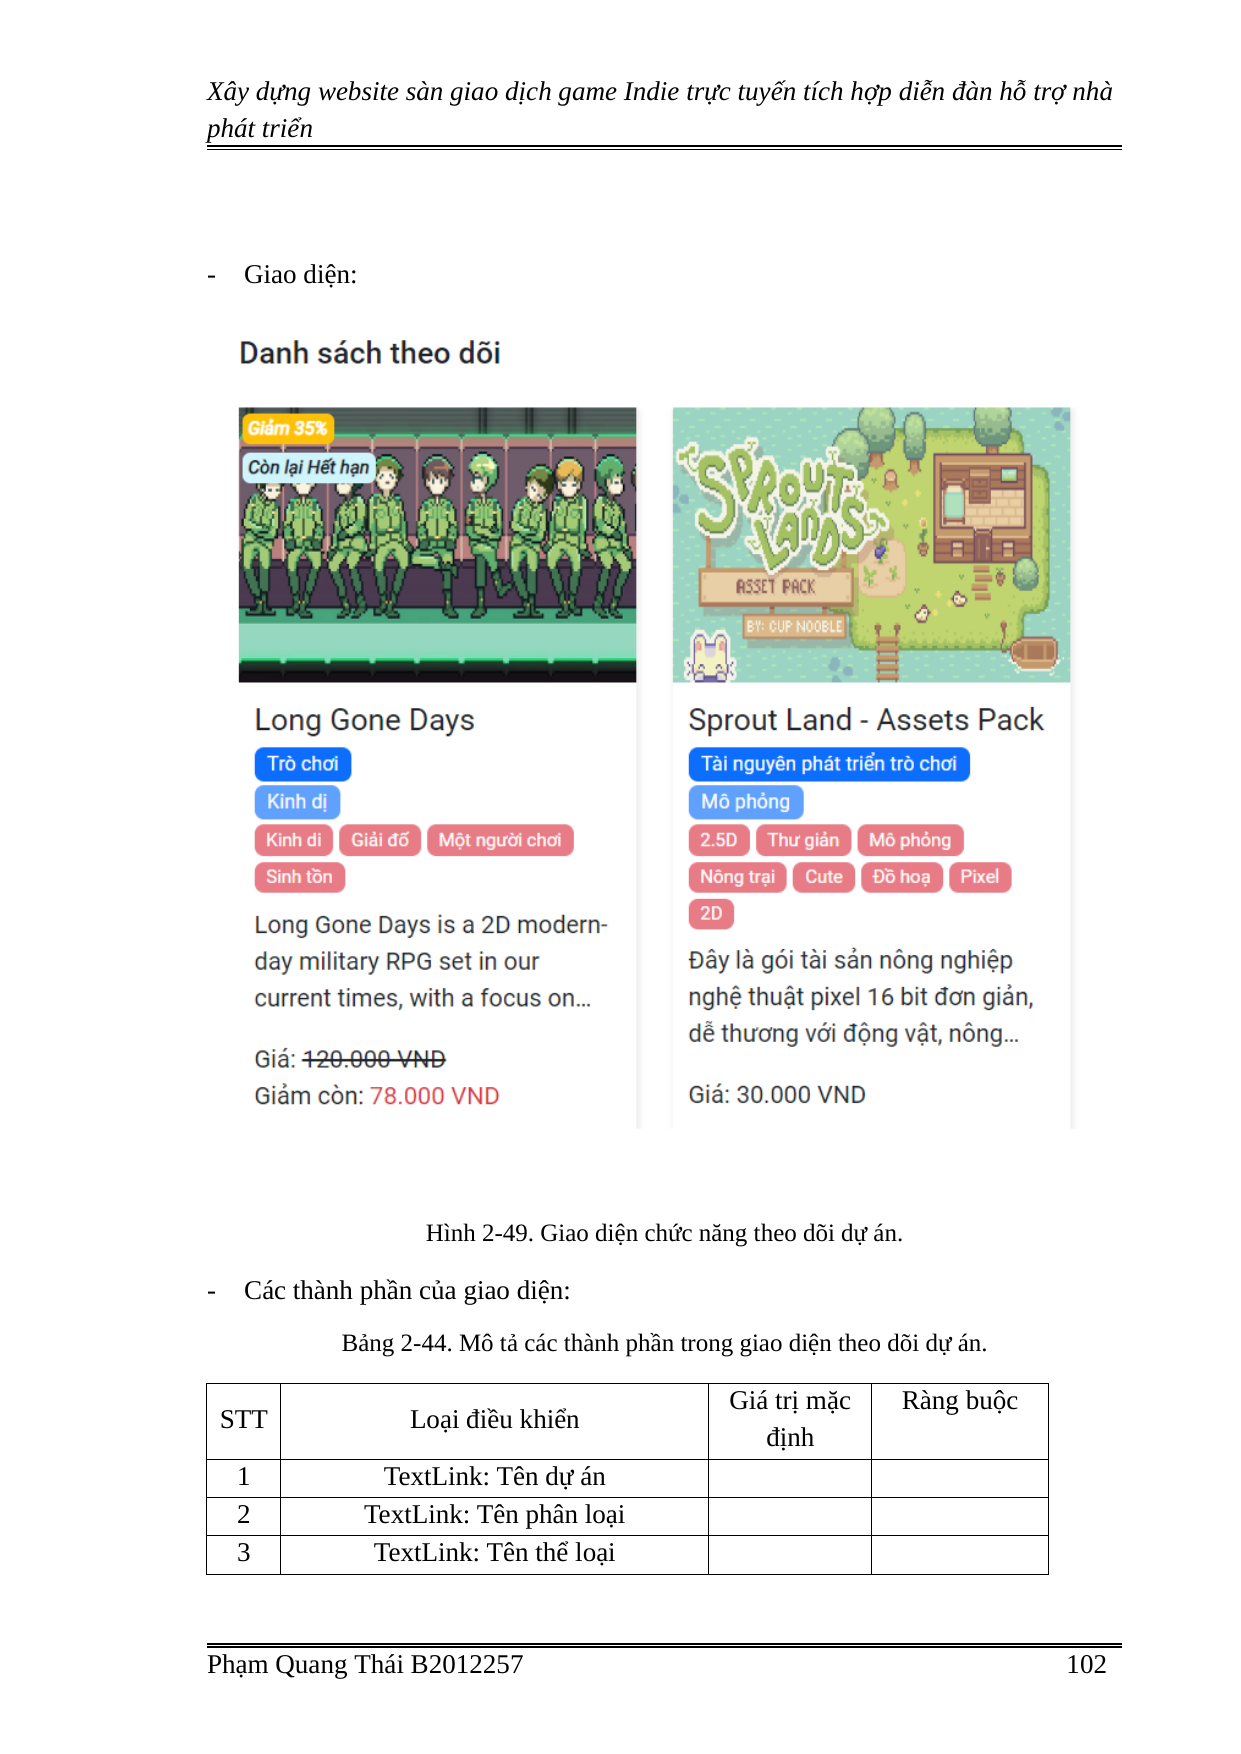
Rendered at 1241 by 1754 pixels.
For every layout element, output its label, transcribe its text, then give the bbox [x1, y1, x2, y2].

list Các thành phần của giao diện: [207, 1274, 1122, 1305]
table_cell [709, 1460, 871, 1497]
table_cell 1 [207, 1460, 280, 1497]
table_cell 3 [207, 1536, 280, 1574]
table_header STT [207, 1384, 280, 1459]
table_header Giá trị mặc định [709, 1384, 871, 1459]
table_header Loại điều khiển [281, 1384, 708, 1459]
text Bảng 2-44. Mô tả các thành phần trong giao diện theo dõi dự án. [207, 1328, 1122, 1356]
table_cell TextLink: Tên phân loại [281, 1498, 708, 1535]
picture [206, 312, 1123, 1196]
table_cell TextLink: Tên dự án [281, 1460, 708, 1497]
table_cell 2 [207, 1498, 280, 1535]
table_cell [872, 1498, 1048, 1535]
table_cell [872, 1536, 1048, 1574]
list Giao diện: [207, 258, 1122, 289]
table_cell [872, 1460, 1048, 1497]
table_cell [709, 1536, 871, 1574]
table_cell [709, 1498, 871, 1535]
table_cell TextLink: Tên thể loại [281, 1536, 708, 1574]
text Hình 2-49. Giao diện chức năng theo dõi dự án. [207, 1218, 1122, 1247]
table_header Ràng buộc [872, 1384, 1048, 1459]
